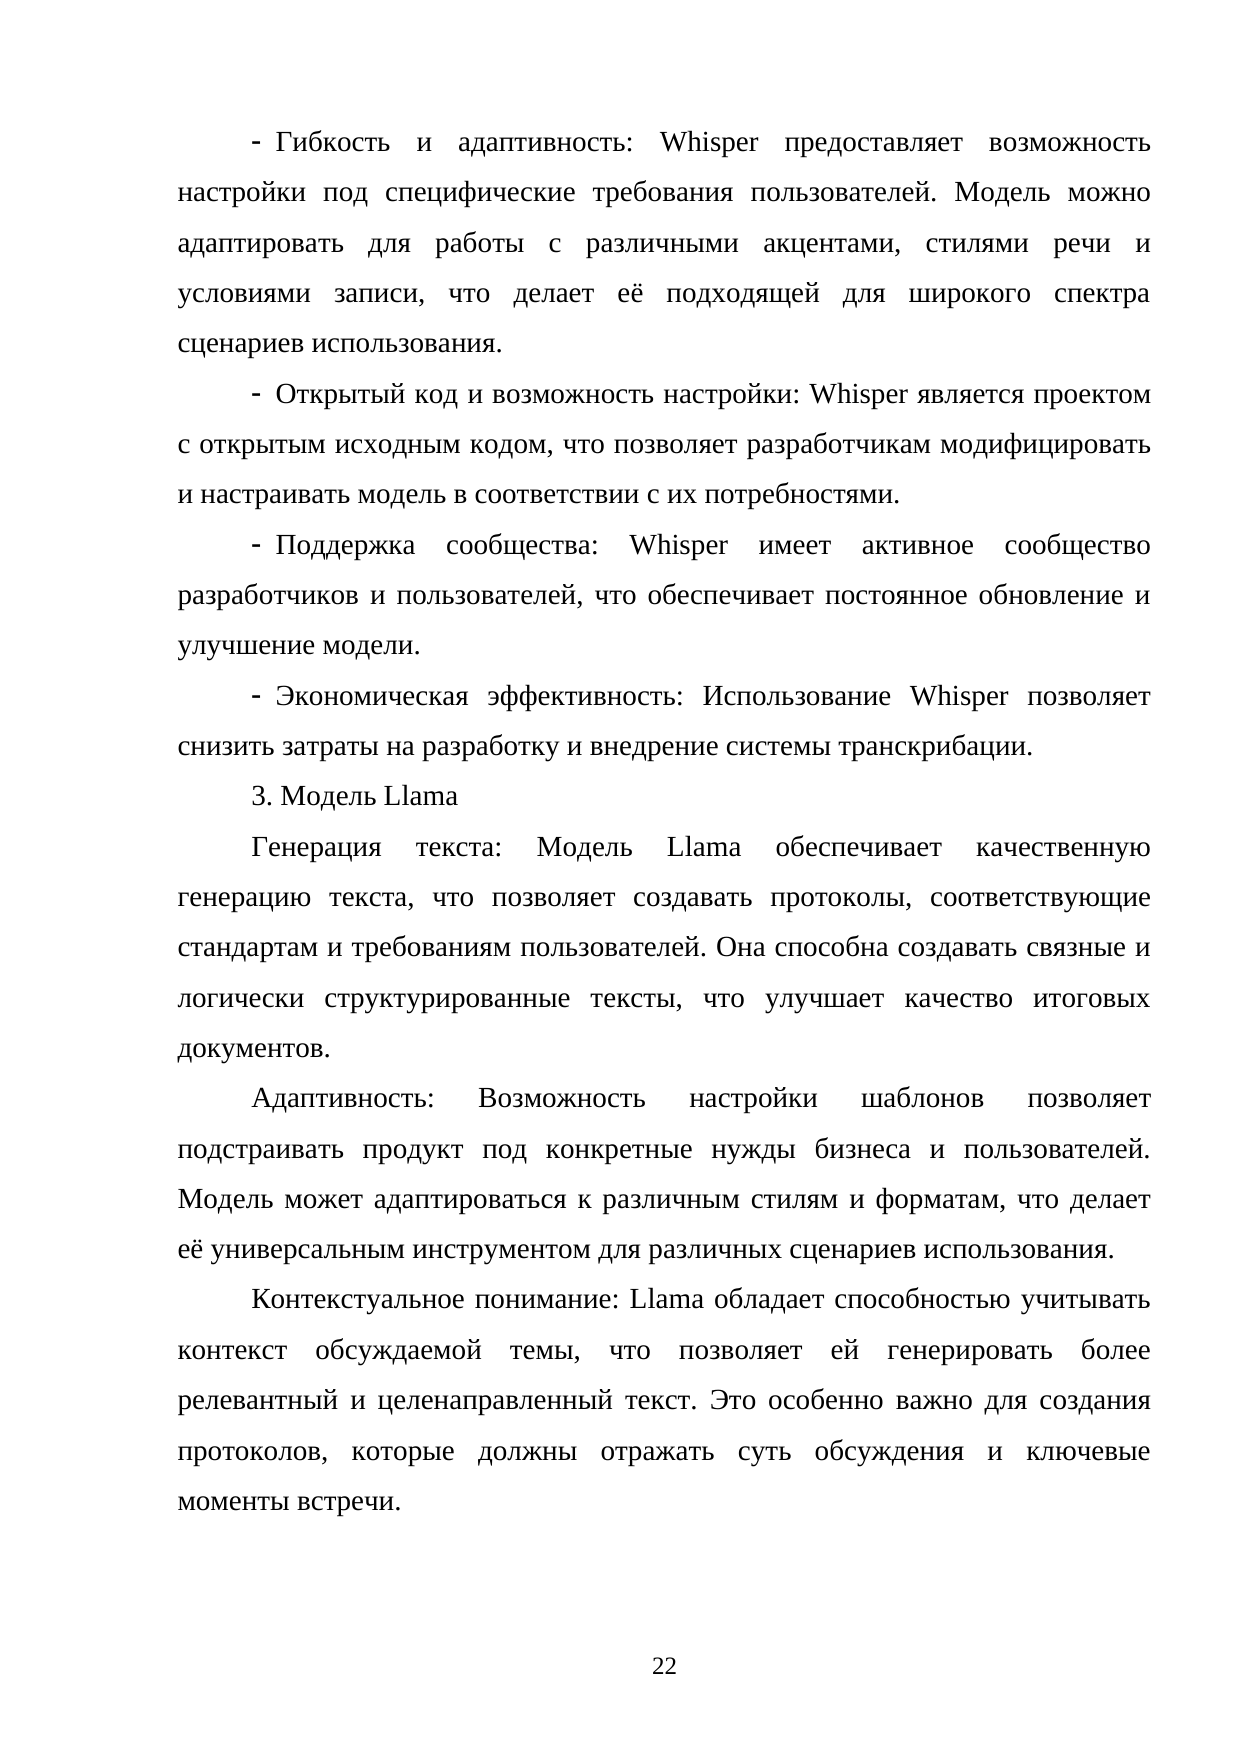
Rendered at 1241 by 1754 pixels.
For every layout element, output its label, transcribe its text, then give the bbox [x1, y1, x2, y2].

text Гибкость и адаптивность: Whisper предоставляет возможность настройки под специфические требования пользователей. Модель можно адаптировать для работы с различными акцентами, стилями речи и условиями записи, что делает её подходящей для широкого спектра сценариев использования. [177, 124, 1152, 359]
text Адаптивность: Возможность настройки шаблонов позволяет подстраивать продукт под конкретные нужды бизнеса и пользователей. Модель может адаптироваться к различным стилям и форматам, что делает её универсальным инструментом для различных сценариев использования. [177, 1080, 1152, 1265]
text Открытый код и возможность настройки: Whisper является проектом с открытым исходным кодом, что позволяет разработчикам модифицировать и настраивать модель в соответствии с их потребностями. [177, 376, 1152, 510]
text Экономическая эффективность: Использование Whisper позволяет снизить затраты на разработку и внедрение системы транскрибации. [177, 678, 1152, 762]
text Генерация текста: Модель Llama обеспечивает качественную генерацию текста, что позволяет создавать протоколы, соответствующие стандартам и требованиям пользователей. Она способна создавать связные и логически структурированные тексты, что улучшает качество итоговых документов. [177, 829, 1152, 1064]
text Поддержка сообщества: Whisper имеет активное сообщество разработчиков и пользователей, что обеспечивает постоянное обновление и улучшение модели. [177, 527, 1152, 661]
text Контекстуальное понимание: Llama обладает способностью учитывать контекст обсуждаемой темы, что позволяет ей генерировать более релевантный и целенаправленный текст. Это особенно важно для создания протоколов, которые должны отражать суть обсуждения и ключевые моменты встречи. [177, 1282, 1152, 1516]
text 3. Модель Llama [177, 778, 1152, 812]
